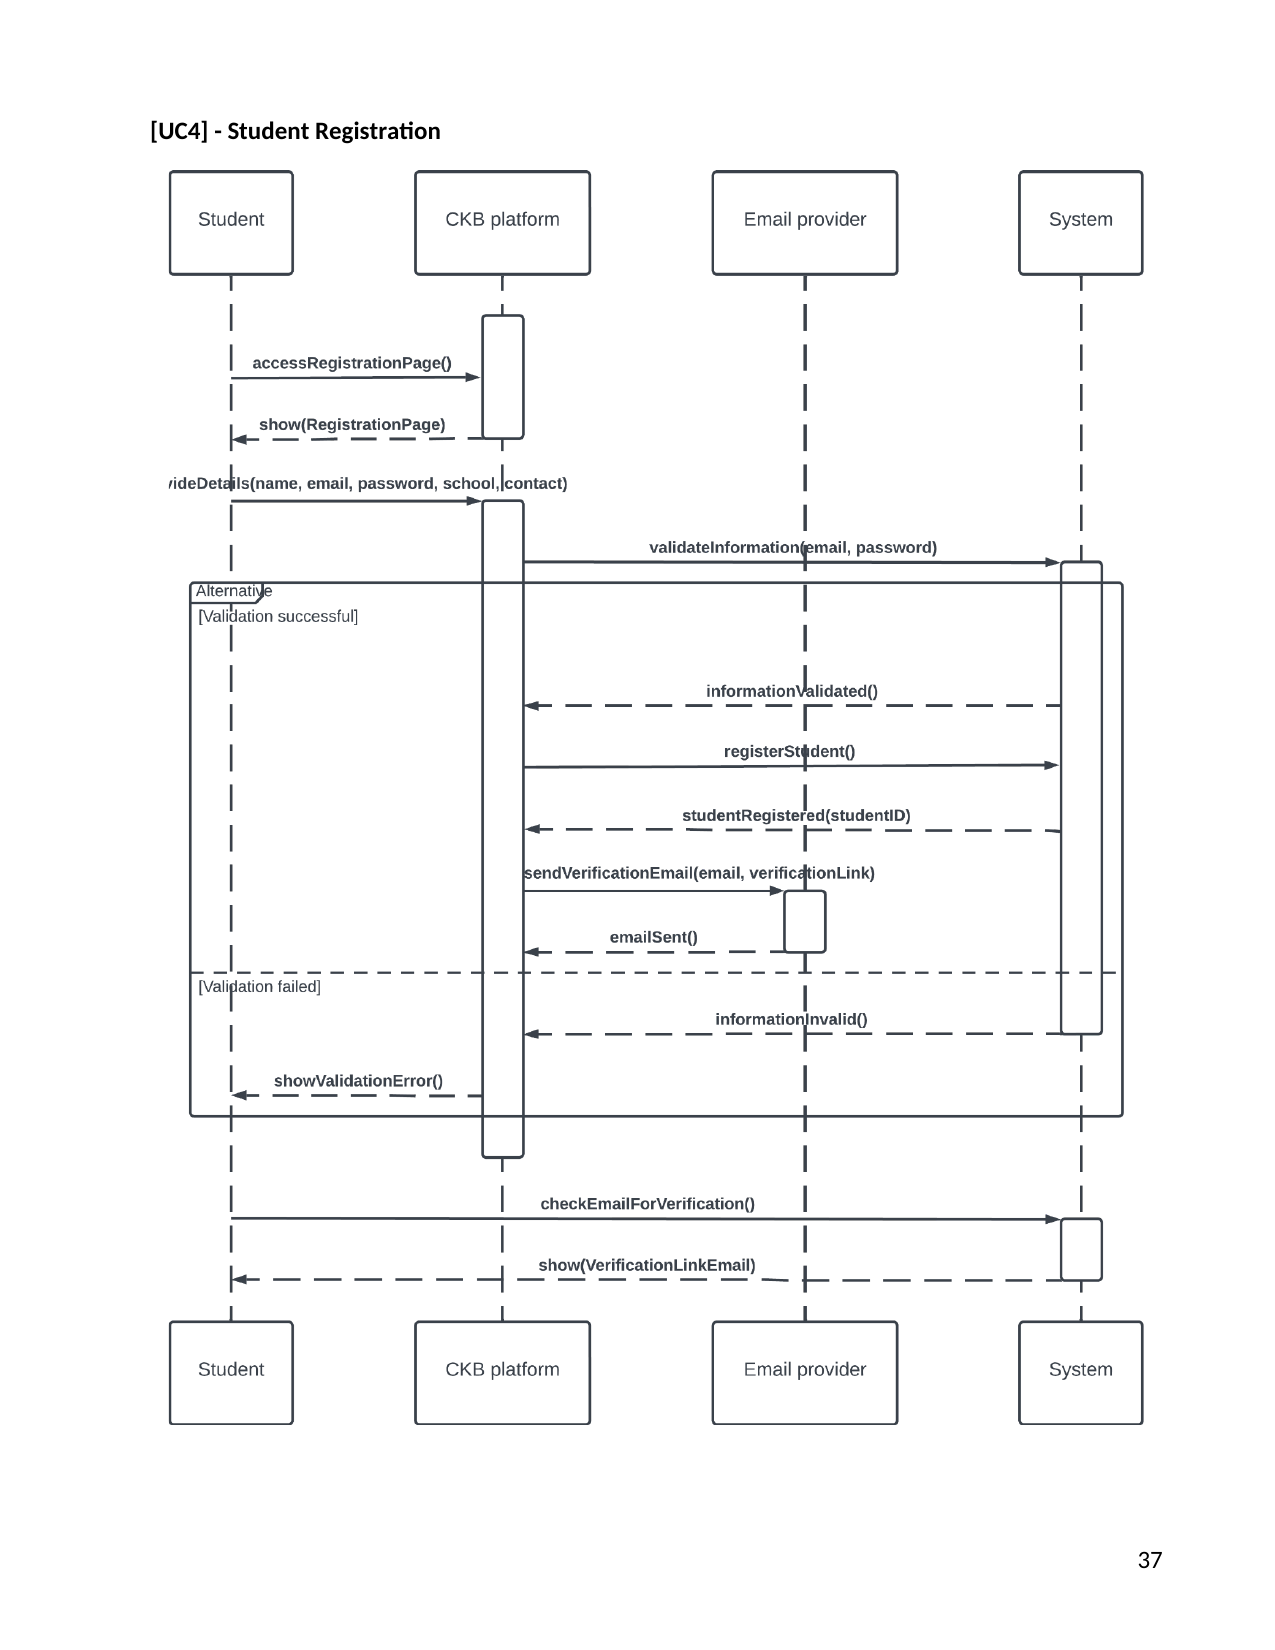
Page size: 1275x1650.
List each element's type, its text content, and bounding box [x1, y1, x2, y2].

subtitle [UC4] - Student Registration [150, 115, 1162, 145]
picture [168, 170, 1144, 1425]
